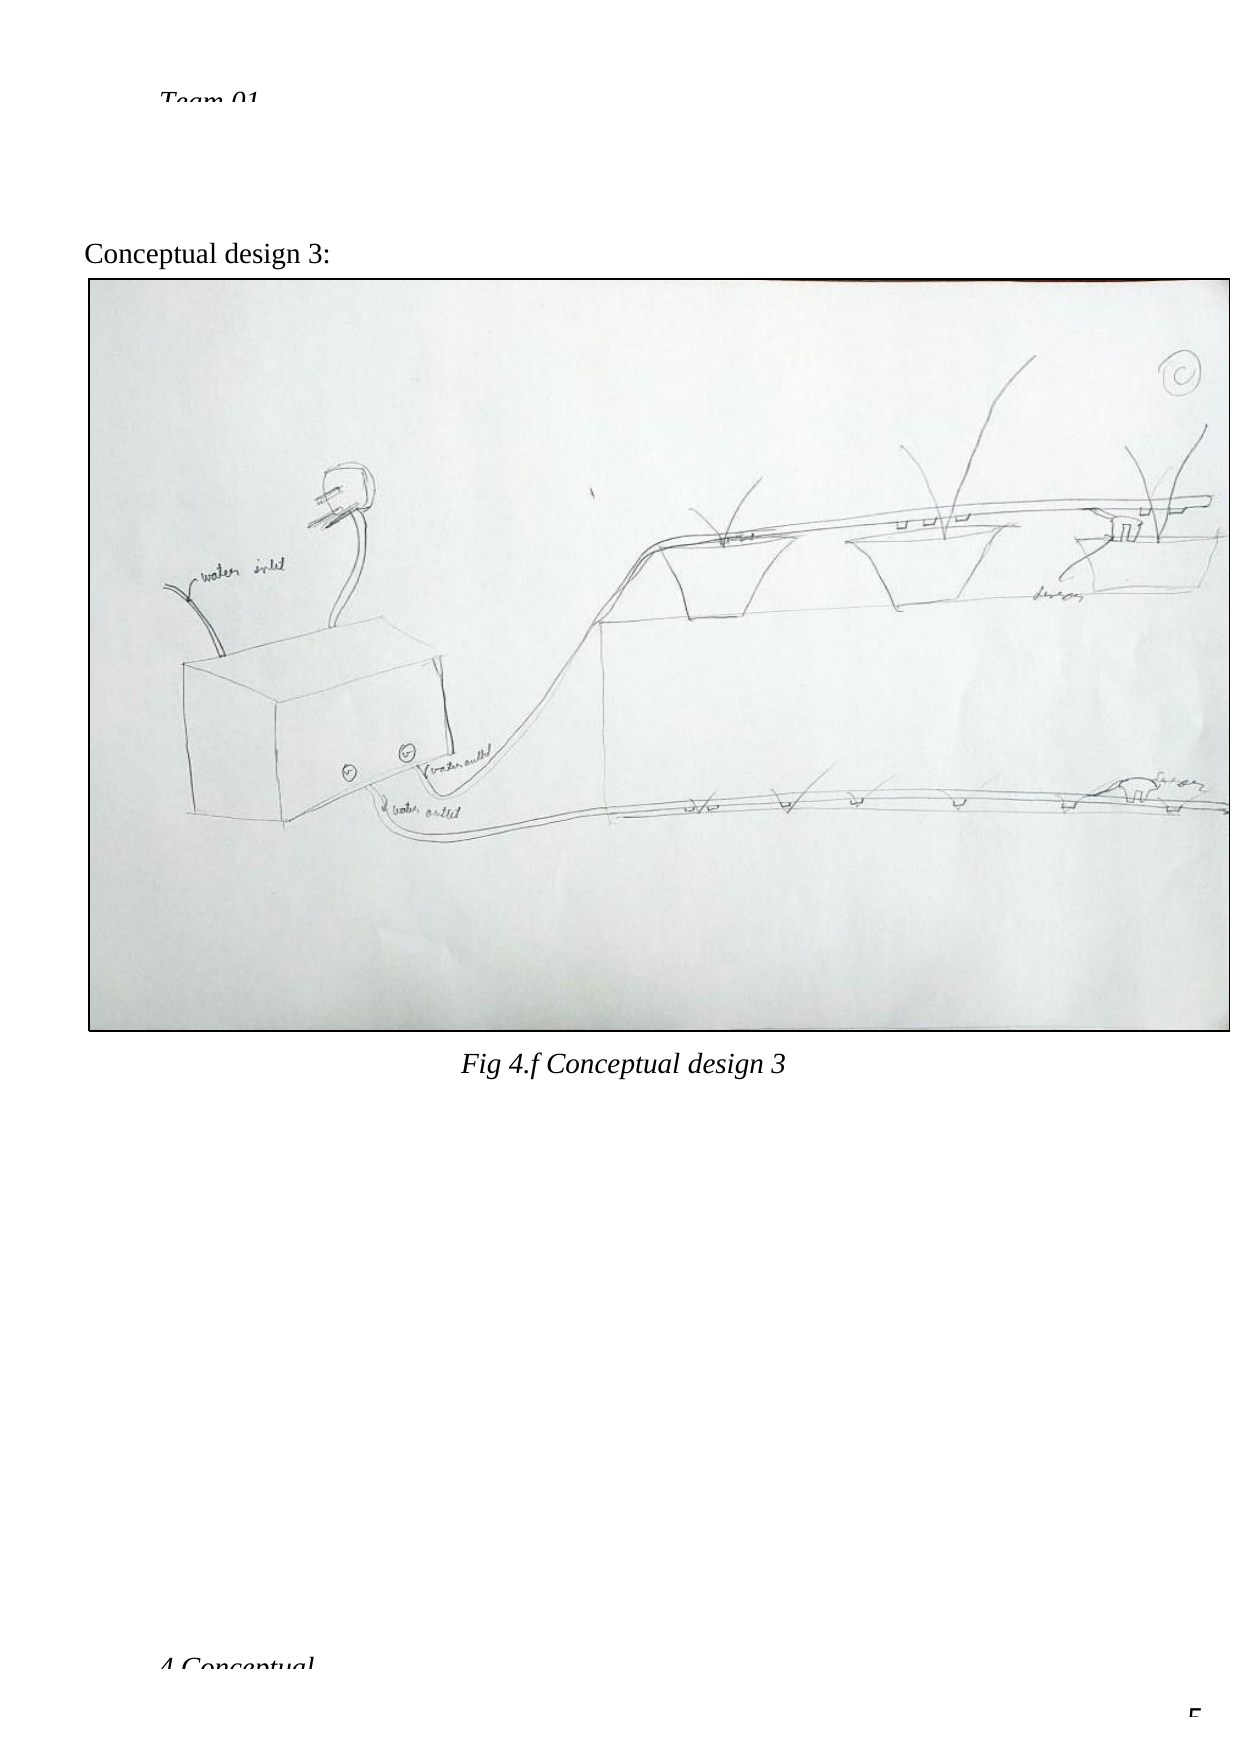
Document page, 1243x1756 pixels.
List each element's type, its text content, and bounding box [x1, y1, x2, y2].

text Conceptual design 3: [84, 237, 1226, 270]
picture [90, 280, 1229, 1030]
text Fig 4.f Conceptual design 3 [413, 1046, 833, 1080]
